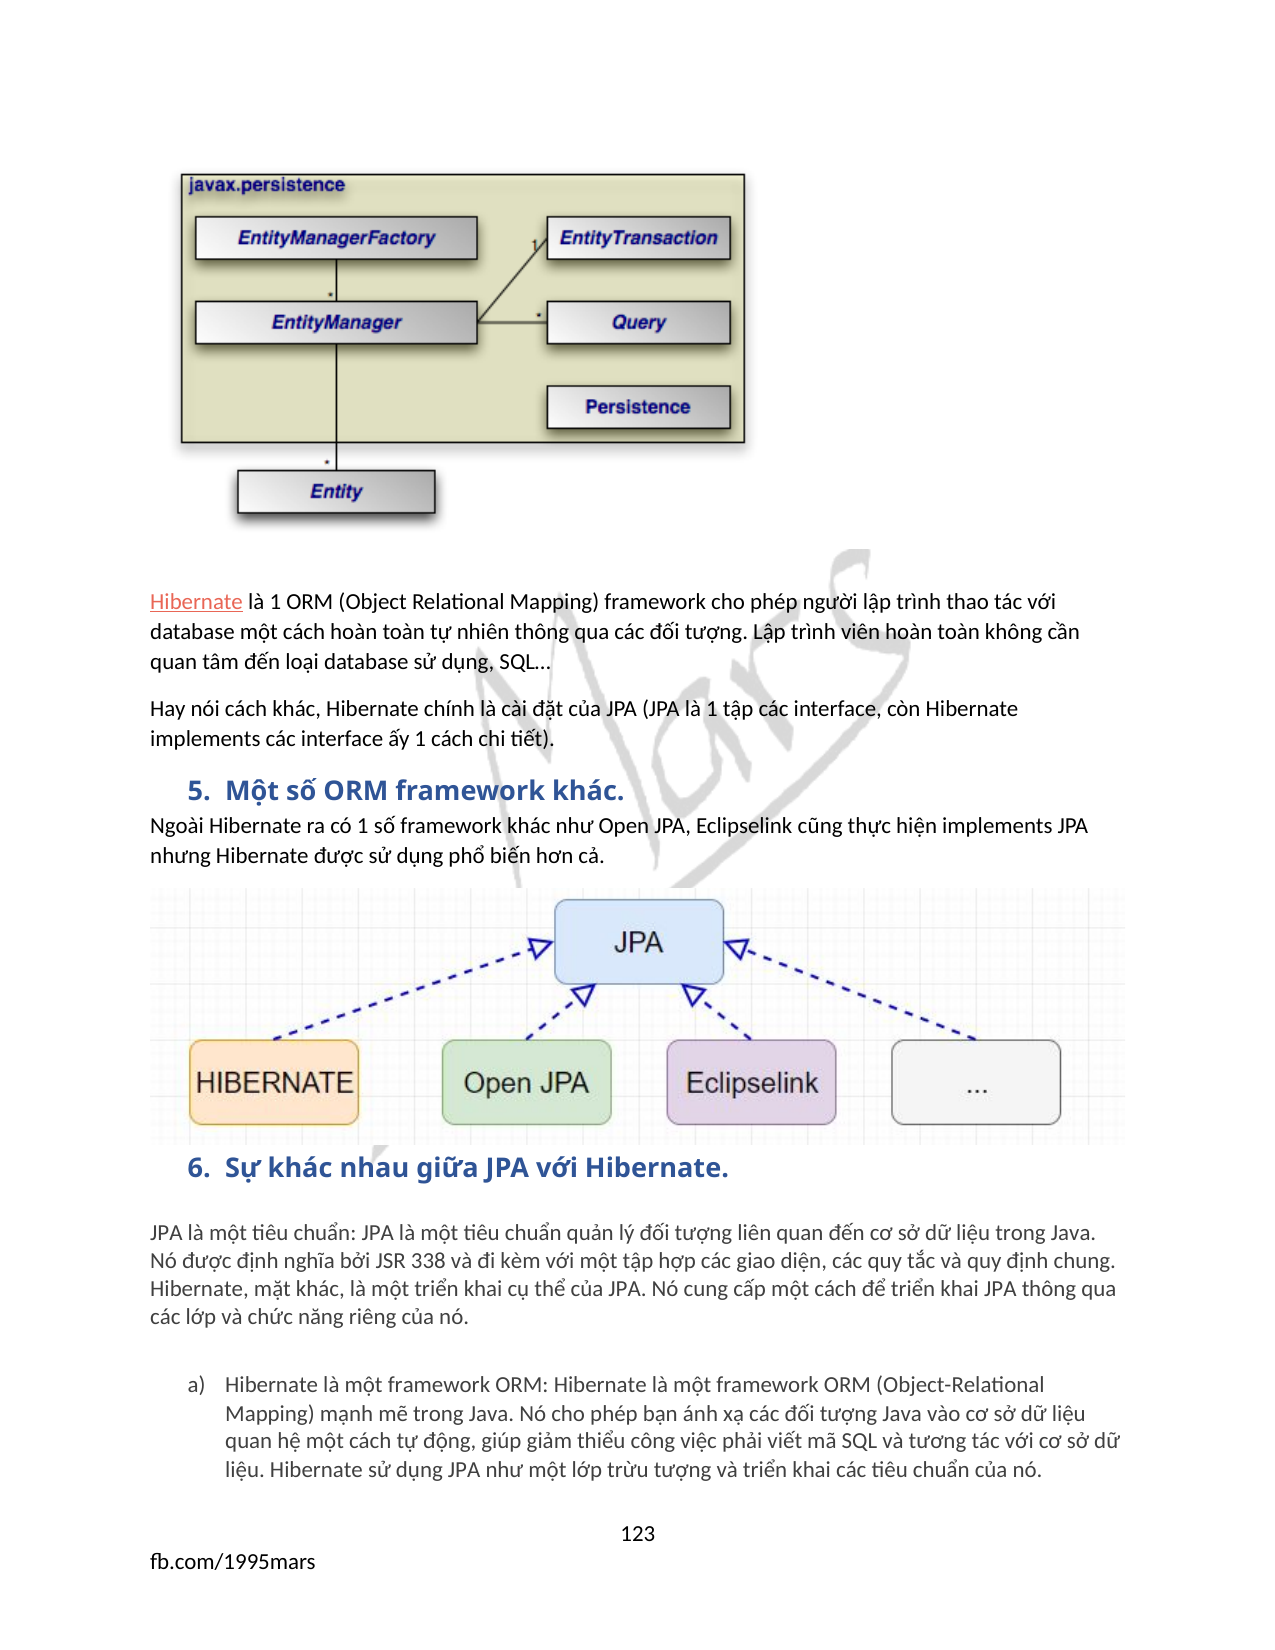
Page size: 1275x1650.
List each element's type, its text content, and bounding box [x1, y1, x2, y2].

picture [150, 888, 1125, 1145]
text Hibernate là 1 ORM (Object Relational Mapping) framework cho phép người lập trình thao tác với database một cách hoàn toàn tự nhiên thông qua các đối tượng. Lập trình viên hoàn toàn không cần quan tâm đến loại database sử dụng, SQL… [150, 587, 1125, 675]
text Hay nói cách khác, Hibernate chính là cài đặt của JPA (JPA là 1 tập các interface, còn Hibernate implements các interface ấy 1 cách chi tiết). [150, 694, 1125, 752]
subtitle Sự khác nhau giữa JPA với Hibernate. [187, 1149, 1125, 1186]
picture [150, 150, 775, 550]
text Ngoài Hibernate ra có 1 số framework khác như Open JPA, Eclipselink cũng thực hiện implements JPA nhưng Hibernate được sử dụng phổ biến hơn cả. [150, 811, 1125, 869]
list Hibernate là một framework ORM: Hibernate là một framework ORM (Object-Relational Mapping) mạnh mẽ trong Java. Nó cho phép bạn ánh xạ các đối tượng Java vào cơ sở dữ liệu quan hệ một cách tự động, giúp giảm thiểu công việc phải viết mã SQL và tương tác với cơ sở dữ liệu. Hibernate sử dụng JPA như một lớp trừu tượng và triển khai các tiêu chuẩn của nó. [187, 1371, 1125, 1483]
subtitle Một số ORM framework khác. [187, 771, 1125, 808]
text JPA là một tiêu chuẩn: JPA là một tiêu chuẩn quản lý đối tượng liên quan đến cơ sở dữ liệu trong Java. Nó được định nghĩa bởi JSR 338 và đi kèm với một tập hợp các giao diện, các quy tắc và quy định chung. Hibernate, mặt khác, là một triển khai cụ thể của JPA. Nó cung cấp một cách để triển khai JPA thông qua các lớp và chức năng riêng của nó. [150, 1218, 1125, 1330]
